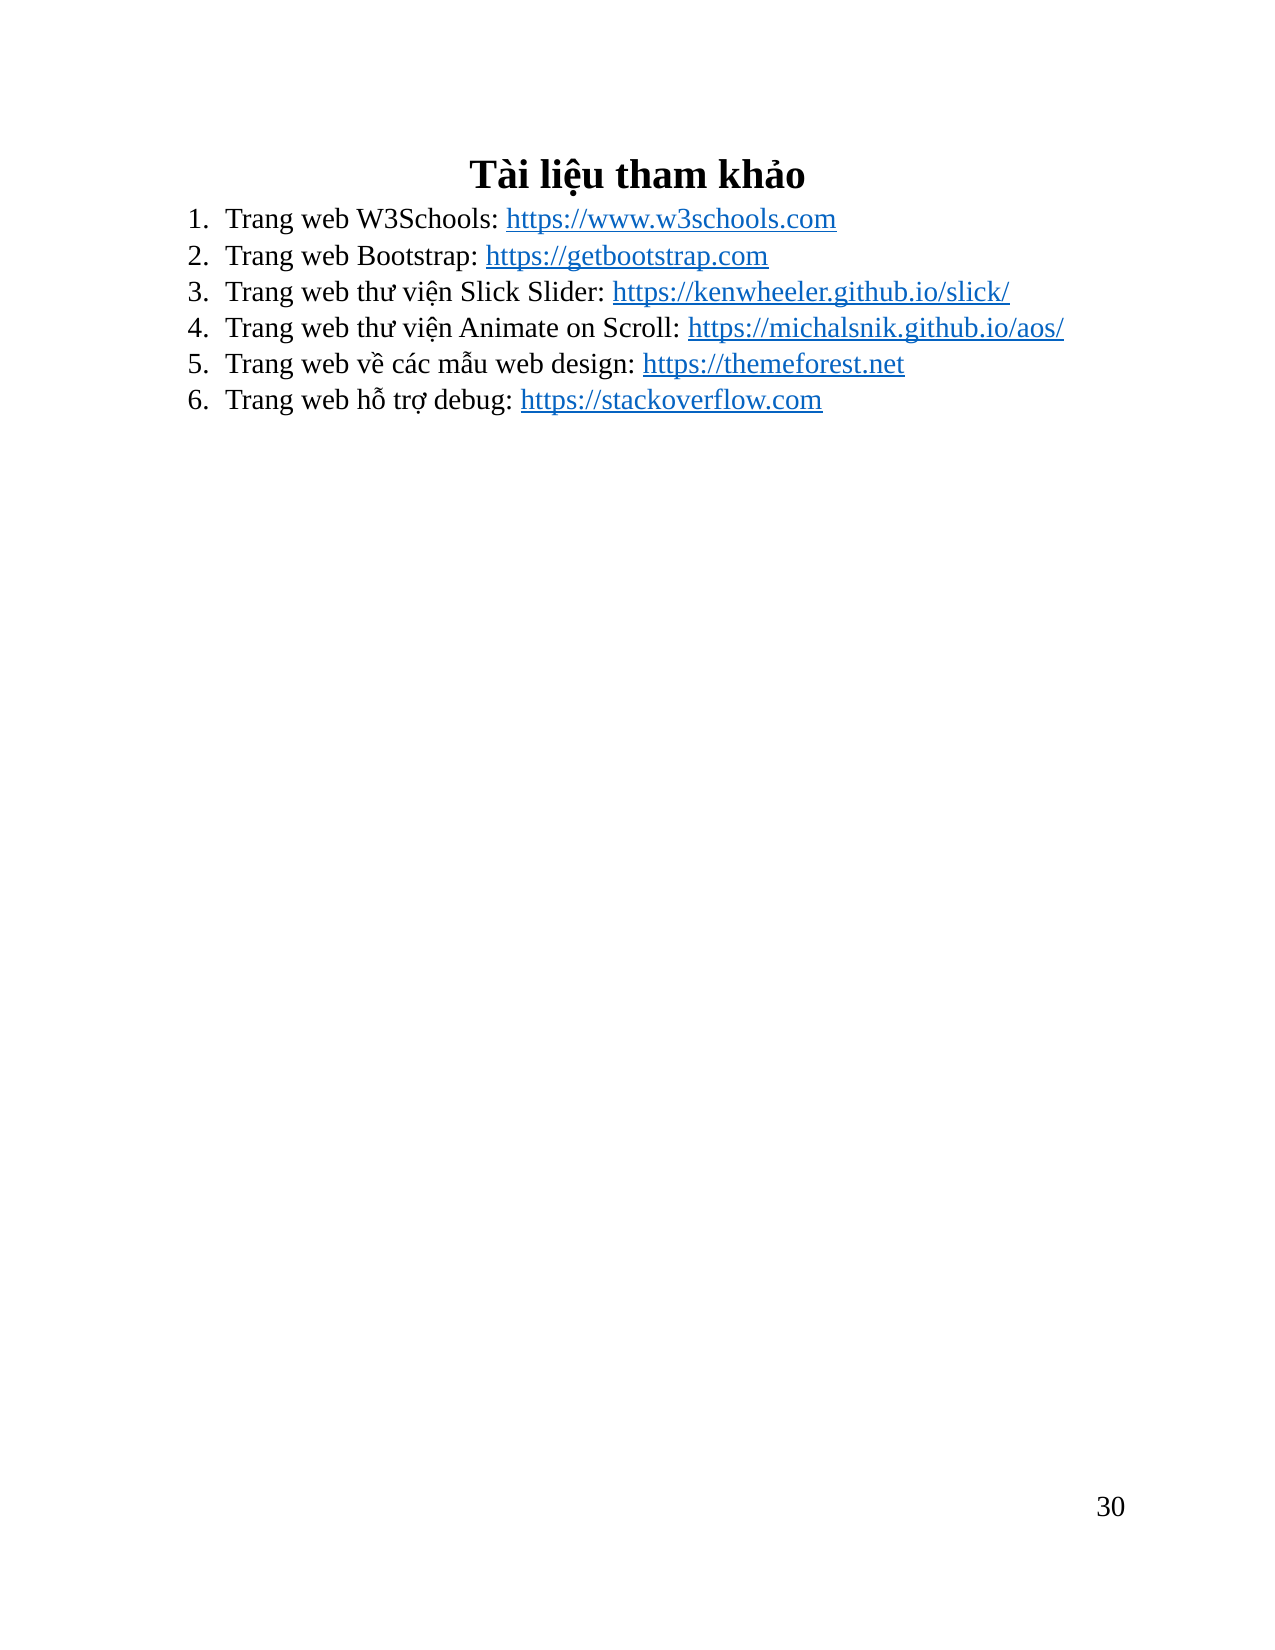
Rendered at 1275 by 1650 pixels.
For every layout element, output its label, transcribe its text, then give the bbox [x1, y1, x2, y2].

list Trang web về các mẫu web design: https://themeforest.net [187, 346, 1125, 380]
list Trang web hỗ trợ debug: https://stackoverflow.com [187, 382, 1125, 488]
list Trang web W3Schools: https://www.w3schools.com [187, 202, 1125, 235]
list Trang web thư viện Animate on Scroll: https://michalsnik.github.io/aos/ [187, 310, 1125, 344]
subtitle Tài liệu tham khảo [150, 150, 1125, 198]
list Trang web thư viện Slick Slider: https://kenwheeler.github.io/slick/ [187, 274, 1125, 307]
list Trang web Bootstrap: https://getbootstrap.com [187, 238, 1125, 271]
